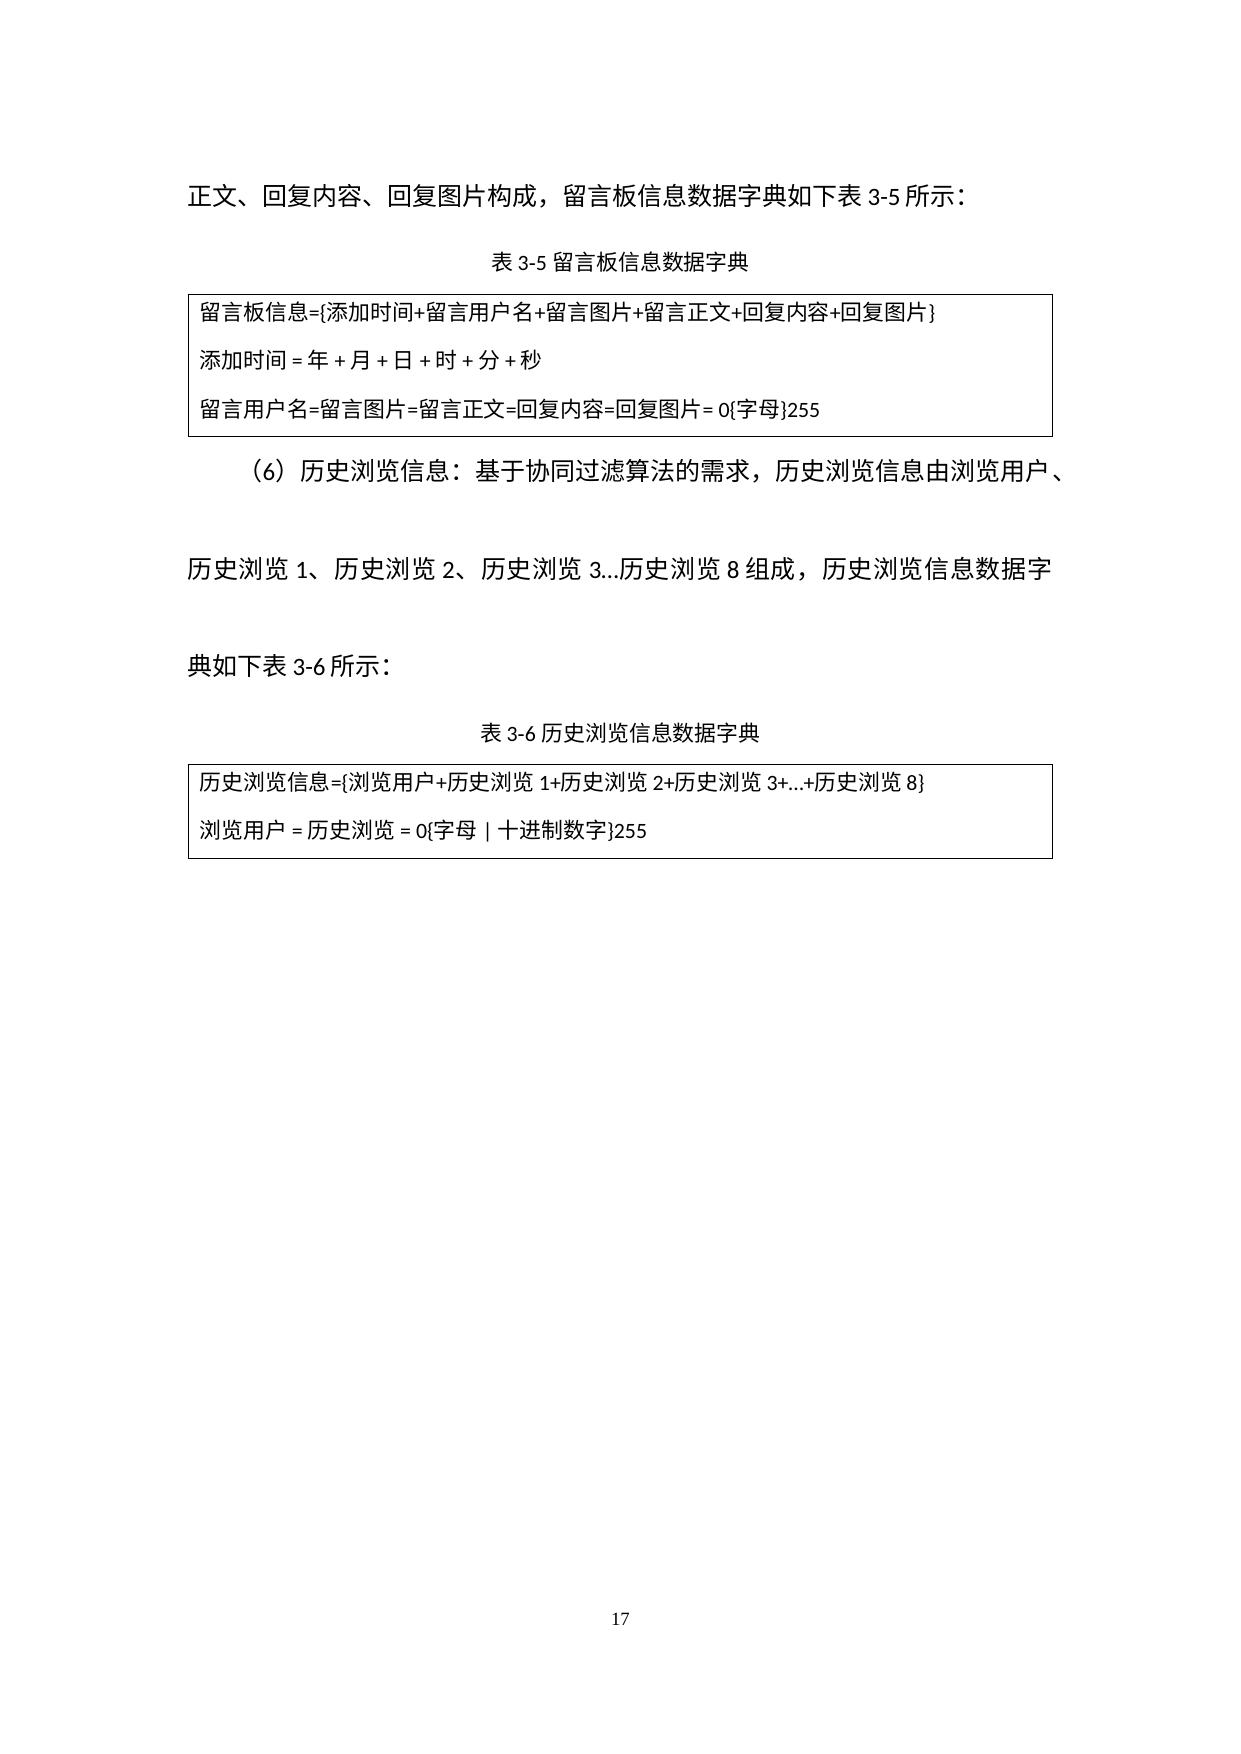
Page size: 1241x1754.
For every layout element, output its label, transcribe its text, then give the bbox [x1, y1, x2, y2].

text （6）历史浏览信息：基于协同过滤算法的需求，历史浏览信息由浏览用户、历史浏览1、历史浏览2、历史浏览3…历史浏览8组成，历史浏览信息数据字典如下表3-6所示： [187, 437, 1053, 697]
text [187, 162, 1053, 227]
text 表3-5 留言板信息数据字典 [187, 245, 1053, 278]
table_header 历史浏览信息={浏览用户+历史浏览1+历史浏览2+历史浏览3+…+历史浏览8} 浏览用户 = 历史浏览 = 0{字母 | 十进制数字}255 [189, 765, 1052, 858]
table_header 留言板信息={添加时间+留言用户名+留言图片+留言正文+回复内容+回复图片} 添加时间 = 年 + 月 + 日 + 时 + 分 + 秒 留言用户名=留言图片=留言正文=回复内容=回复图片= 0{字母}255 [189, 295, 1052, 436]
text 表3-6 历史浏览信息数据字典 [187, 715, 1053, 748]
